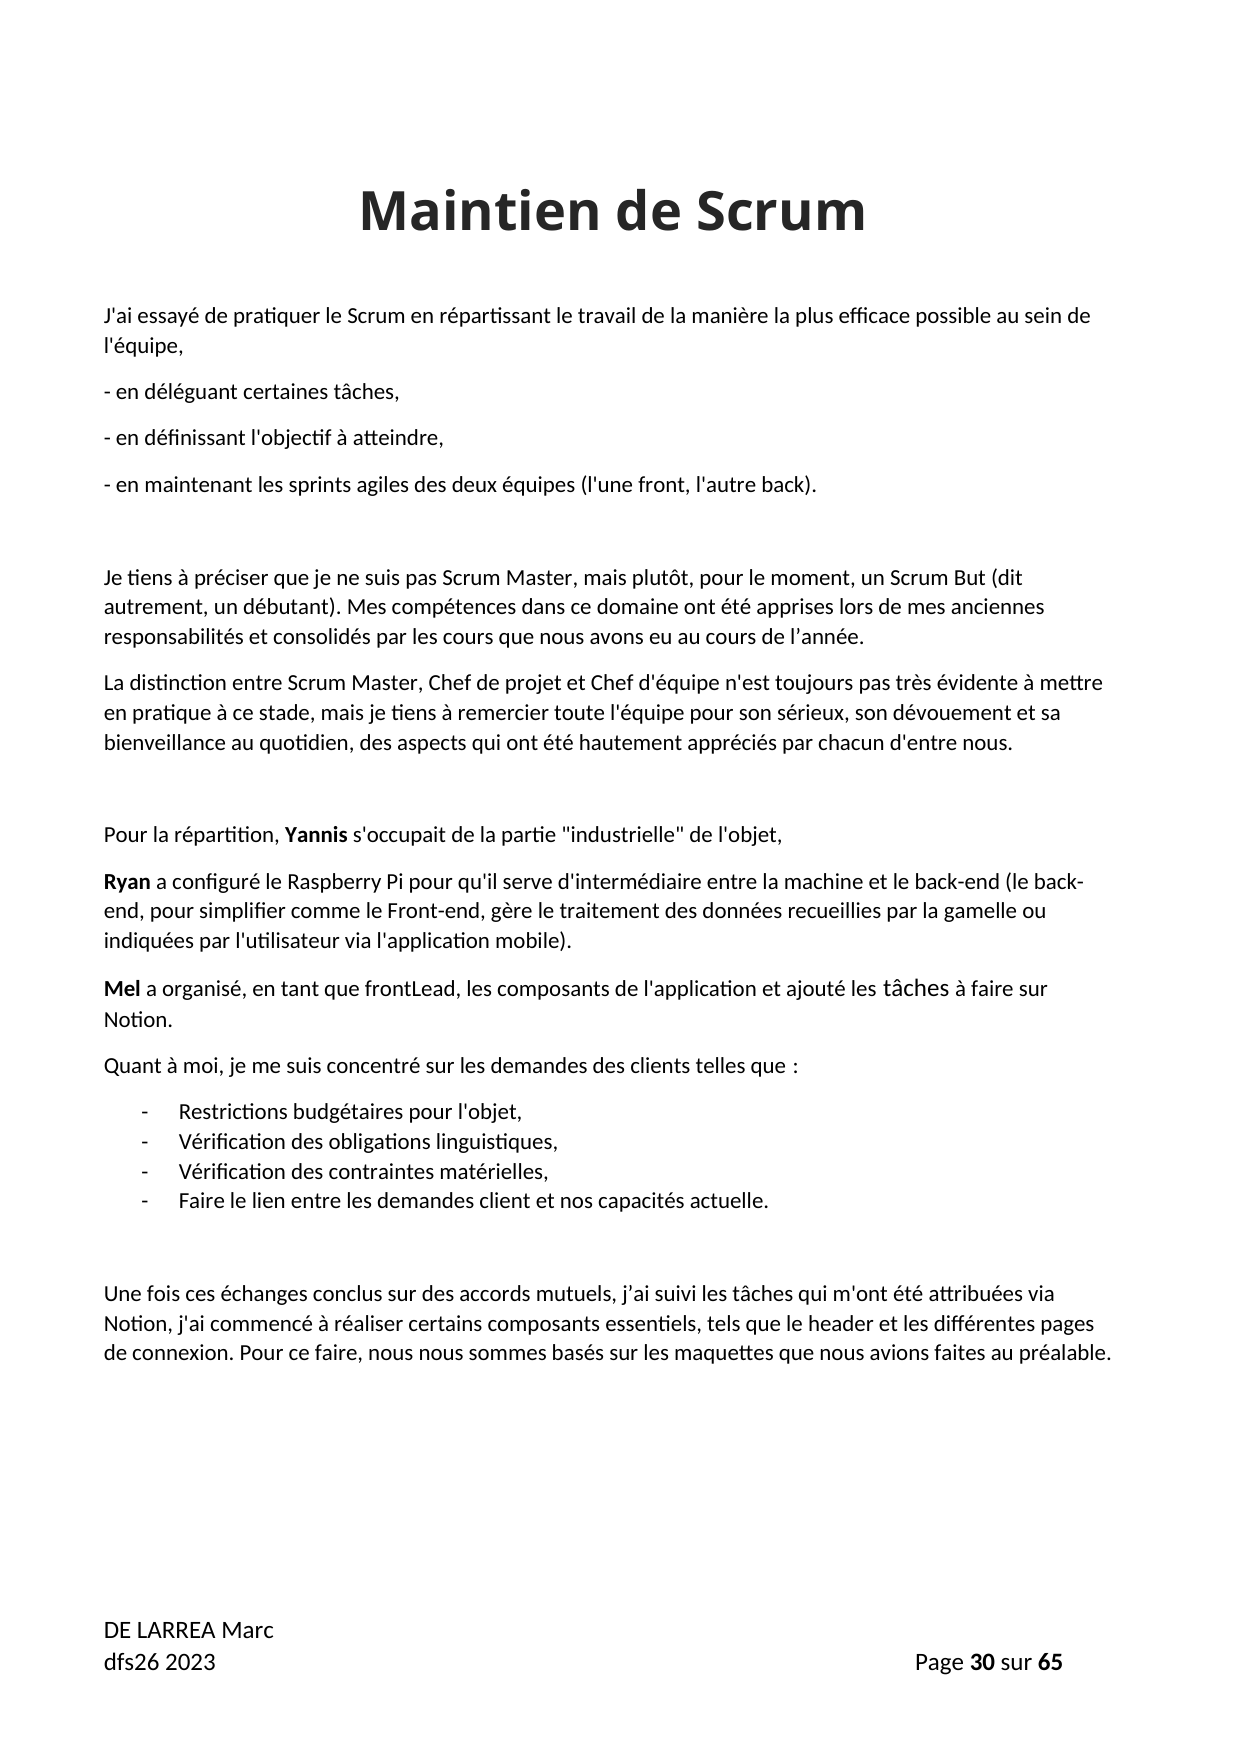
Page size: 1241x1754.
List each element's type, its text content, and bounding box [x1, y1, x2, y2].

subtitle Maintien de Scrum [103, 173, 1122, 246]
list Vérification des obligations linguistiques, [141, 1127, 1122, 1155]
list Restrictions budgétaires pour l'objet, [141, 1097, 1122, 1125]
text Pour la répartition, Yannis s'occupait de la partie "industrielle" de l'objet, [103, 820, 1122, 848]
text La distinction entre Scrum Master, Chef de projet et Chef d'équipe n'est toujours pas très évidente à mettre en pratique à ce stade, mais je tiens à remercier toute l'équipe pour son sérieux, son dévouement et sa bienveillance au quotidien, des aspects qui ont été hautement appréciés par chacun d'entre nous. [103, 668, 1122, 756]
list Vérification des contraintes matérielles, [141, 1157, 1122, 1185]
text Une fois ces échanges conclus sur des accords mutuels, j’ai suivi les tâches qui m'ont été attribuées via Notion, j'ai commencé à réaliser certains composants essentiels, tels que le header et les différentes pages de connexion. Pour ce faire, nous nous sommes basés sur les maquettes que nous avions faites au préalable. [103, 1279, 1122, 1367]
list Faire le lien entre les demandes client et nos capacités actuelle. [141, 1186, 1122, 1214]
text - en définissant l'objectif à atteindre, [103, 423, 1122, 452]
text Ryan a configuré le Raspberry Pi pour qu'il serve d'intermédiaire entre la machine et le back-end (le back-end, pour simplifier comme le Front-end, gère le traitement des données recueillies par la gamelle ou indiquées par l'utilisateur via l'application mobile). [103, 867, 1122, 954]
text Mel a organisé, en tant que frontLead, les composants de l'application et ajouté les tâches à faire sur Notion. [103, 972, 1122, 1033]
text Je tiens à préciser que je ne suis pas Scrum Master, mais plutôt, pour le moment, un Scrum But (dit autrement, un débutant). Mes compétences dans ce domaine ont été apprises lors de mes anciennes responsabilités et consolidés par les cours que nous avons eu au cours de l’année. [103, 563, 1122, 650]
text Quant à moi, je me suis concentré sur les demandes des clients telles que : [103, 1051, 1122, 1079]
text J'ai essayé de pratiquer le Scrum en répartissant le travail de la manière la plus efficace possible au sein de l'équipe, [103, 301, 1122, 359]
text - en maintenant les sprints agiles des deux équipes (l'une front, l'autre back). [103, 470, 1122, 498]
text - en déléguant certaines tâches, [103, 377, 1122, 405]
